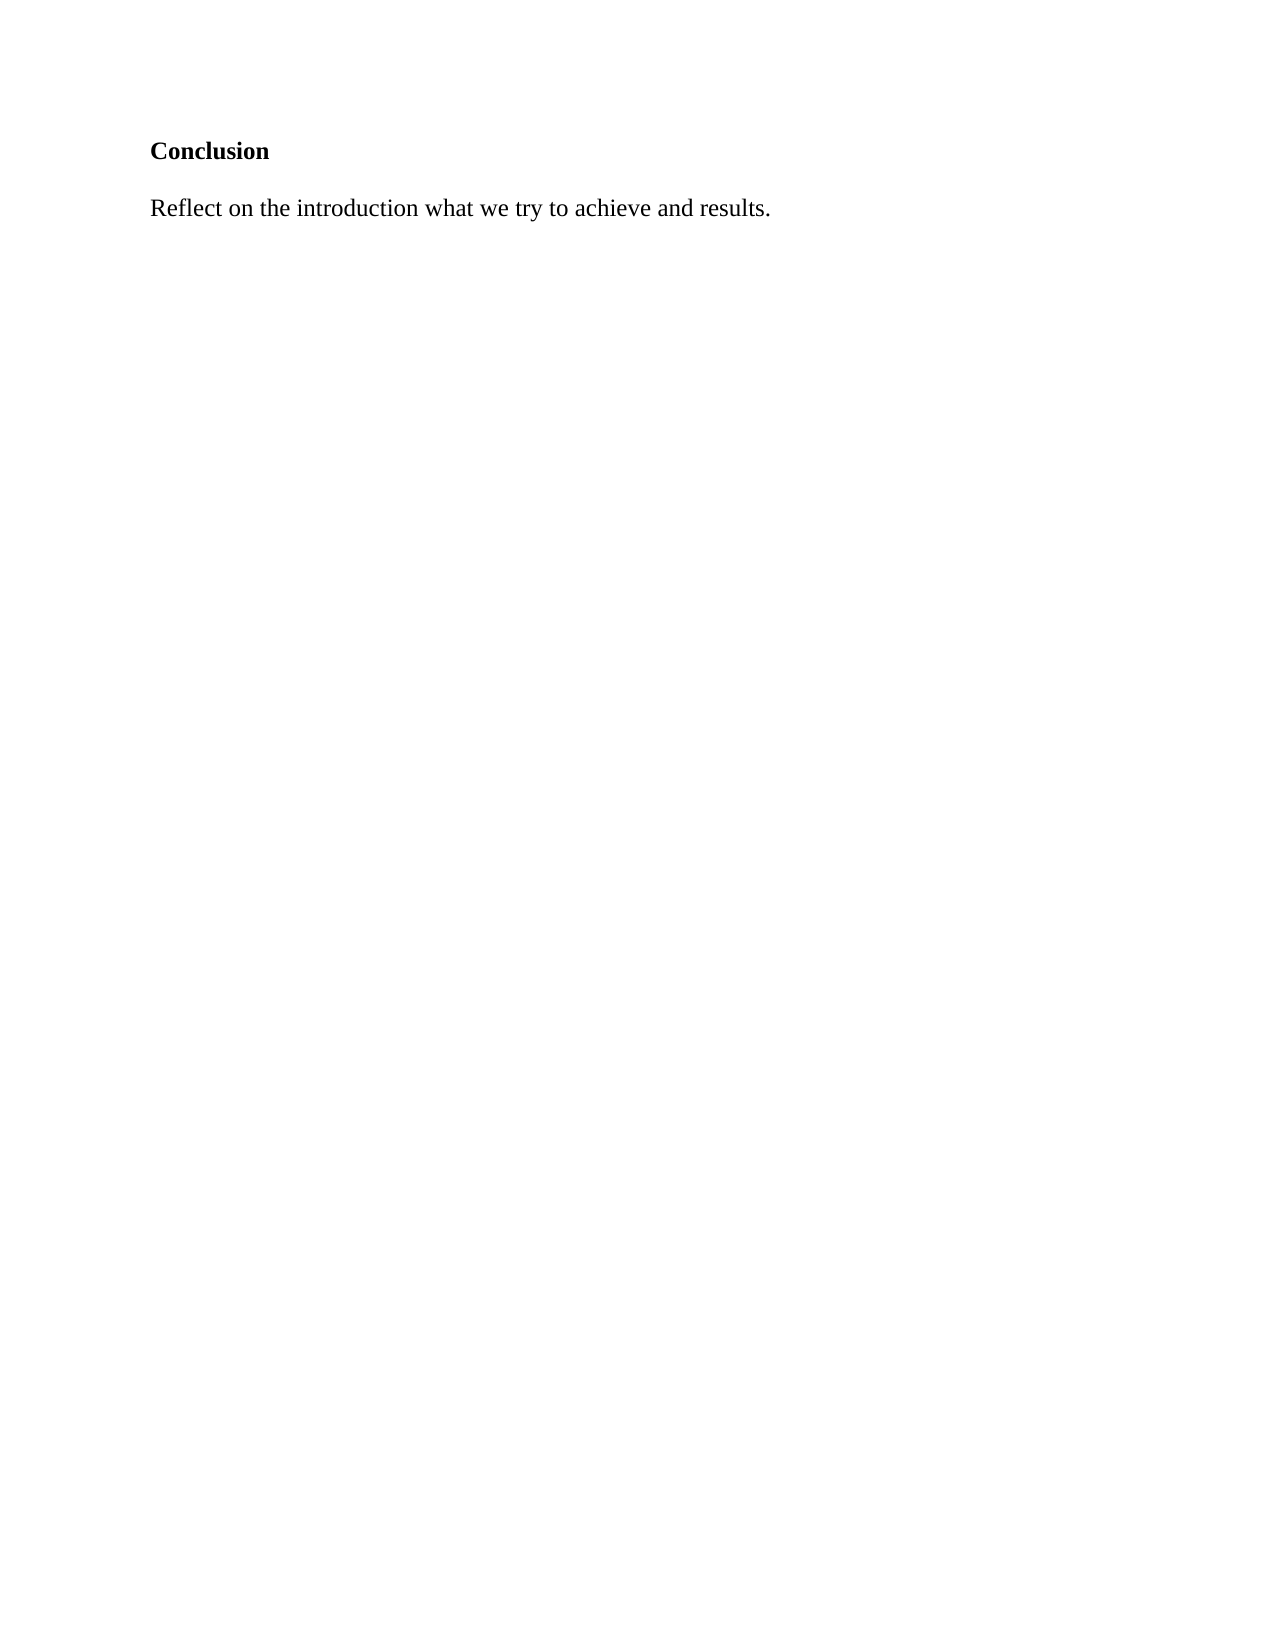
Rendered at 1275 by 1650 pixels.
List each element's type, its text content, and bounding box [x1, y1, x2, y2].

text Reflect on the introduction what we try to achieve and results. [150, 193, 1125, 222]
text Conclusion [150, 136, 1125, 165]
